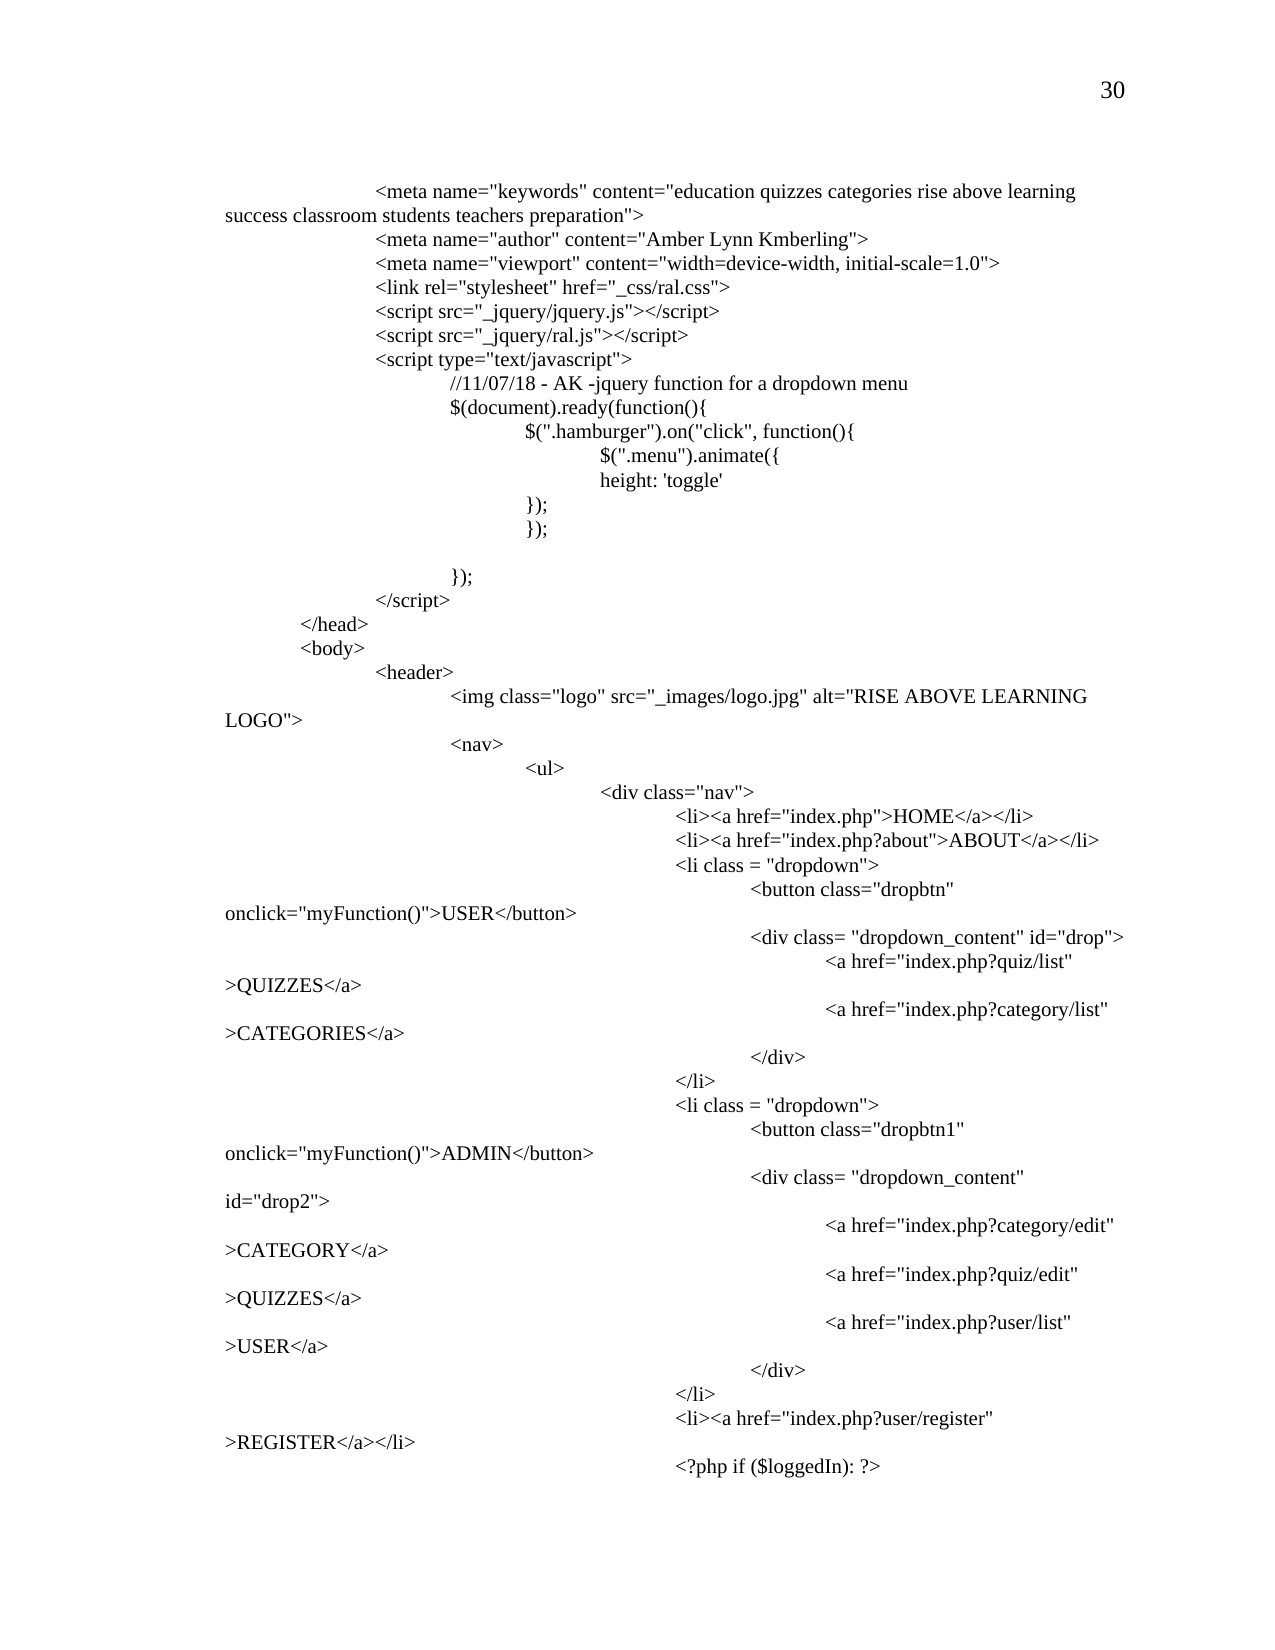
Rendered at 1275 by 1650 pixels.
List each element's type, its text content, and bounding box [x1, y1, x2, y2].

text </li> [225, 1069, 1125, 1093]
text <div class="nav"> [225, 780, 1125, 804]
text }); [225, 564, 1125, 588]
text <a href="index.php?quiz/edit" >QUIZZES</a> [225, 1262, 1125, 1310]
text //11/07/18 - AK -jquery function for a dropdown menu [225, 371, 1125, 395]
text <li class = "dropdown"> [225, 852, 1125, 877]
text <a href="index.php?category/list" >CATEGORIES</a> [225, 997, 1125, 1045]
text <li class = "dropdown"> [225, 1093, 1125, 1117]
text <meta name="viewport" content="width=device-width, initial-scale=1.0"> [225, 251, 1125, 275]
text $(".menu").animate({ [225, 443, 1125, 467]
text <script src="_jquery/ral.js"></script> [225, 323, 1125, 347]
text <a href="index.php?category/edit" >CATEGORY</a> [225, 1213, 1125, 1262]
text <li><a href="index.php?about">ABOUT</a></li> [225, 828, 1125, 852]
text <header> [225, 660, 1125, 684]
text $(".hamburger").on("click", function(){ [225, 419, 1125, 443]
text </head> [225, 612, 1125, 636]
text <meta name="author" content="Amber Lynn Kmberling"> [225, 227, 1125, 251]
text <li><a href="index.php?user/register" >REGISTER</a></li> [225, 1406, 1125, 1454]
text }); [225, 492, 1125, 516]
text <script type="text/javascript"> [225, 347, 1125, 371]
text <a href="index.php?user/list" >USER</a> [225, 1310, 1125, 1358]
text <script src="_jquery/jquery.js"></script> [225, 299, 1125, 323]
text </script> [225, 588, 1125, 612]
text </div> [225, 1358, 1125, 1382]
text }); [225, 516, 1125, 540]
text <ul> [225, 756, 1125, 780]
text $(document).ready(function(){ [225, 395, 1125, 419]
text <div class= "dropdown_content" id="drop"> [225, 925, 1125, 949]
text <img class="logo" src="_images/logo.jpg" alt="RISE ABOVE LEARNING LOGO"> [225, 684, 1125, 732]
text <?php if ($loggedIn): ?> [225, 1454, 1125, 1478]
text <meta name="keywords" content="education quizzes categories rise above learning success classroom students teachers preparation"> [225, 179, 1125, 227]
text <div class= "dropdown_content" id="drop2"> [225, 1165, 1125, 1213]
text </div> [225, 1045, 1125, 1069]
text <button class="dropbtn1" onclick="myFunction()">ADMIN</button> [225, 1117, 1125, 1165]
text <nav> [225, 732, 1125, 756]
text <link rel="stylesheet" href="_css/ral.css"> [225, 275, 1125, 299]
text <li><a href="index.php">HOME</a></li> [225, 804, 1125, 828]
text </li> [225, 1382, 1125, 1406]
text <button class="dropbtn" onclick="myFunction()">USER</button> [225, 877, 1125, 925]
text <a href="index.php?quiz/list" >QUIZZES</a> [225, 949, 1125, 997]
text <body> [225, 636, 1125, 660]
text height: 'toggle' [225, 467, 1125, 492]
